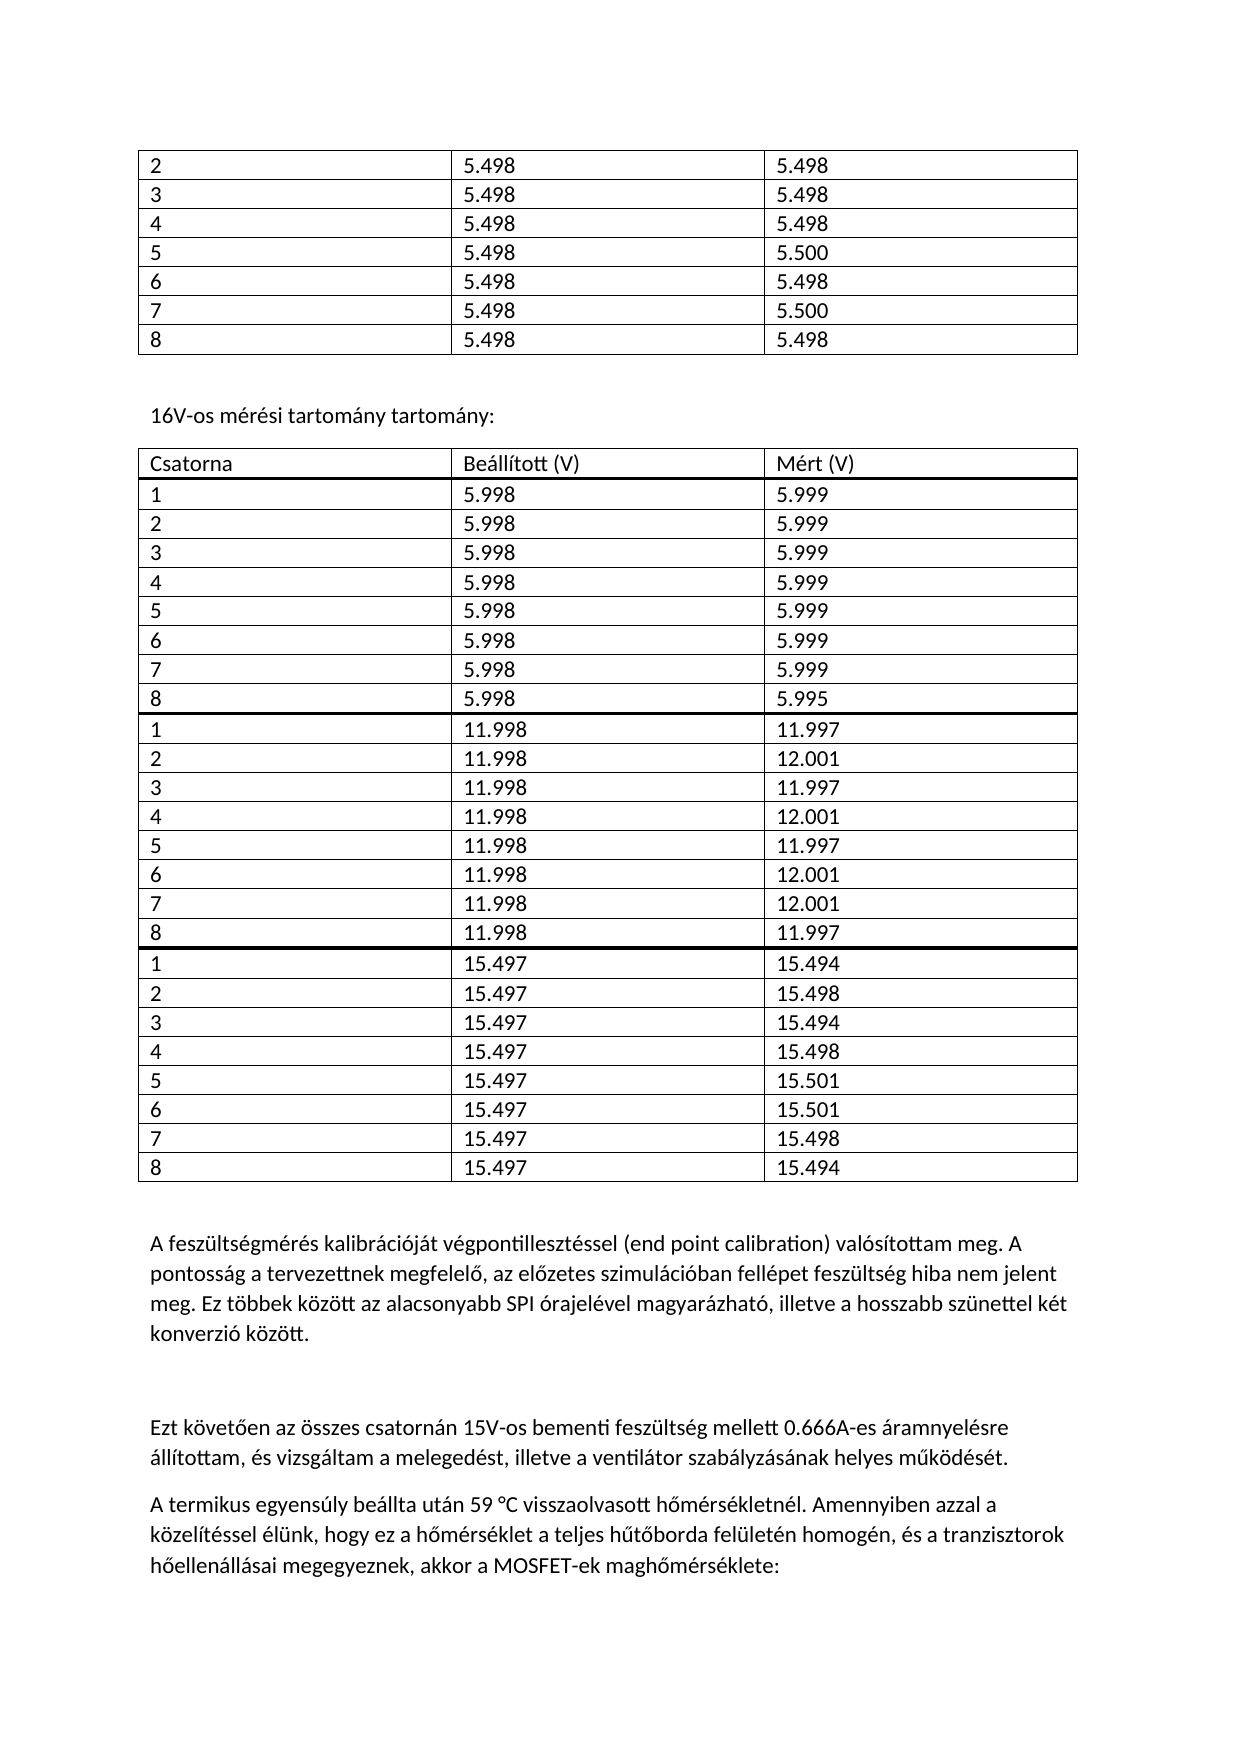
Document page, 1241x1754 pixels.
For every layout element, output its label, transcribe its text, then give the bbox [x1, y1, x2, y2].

table_cell 5.998 [452, 539, 764, 567]
table_cell 11.998 [452, 889, 764, 917]
table_cell 5.998 [452, 655, 764, 683]
table_cell 5 [139, 1066, 451, 1094]
text 16V-os mérési tartomány tartomány: [150, 401, 1090, 429]
table_cell 11.998 [452, 744, 764, 772]
table_cell 5.498 [452, 151, 764, 179]
table_cell 5.498 [765, 180, 1077, 208]
table_cell 7 [139, 655, 451, 683]
table_cell 11.998 [452, 919, 764, 946]
table_cell 12.001 [765, 744, 1077, 772]
table_cell 8 [139, 325, 451, 353]
table_cell 5.998 [452, 684, 764, 712]
table_cell 4 [139, 568, 451, 596]
table_cell 3 [139, 180, 451, 208]
table_header Csatorna [139, 449, 451, 477]
table_cell 5.999 [765, 597, 1077, 625]
table_cell 5 [139, 597, 451, 625]
table_cell 15.497 [452, 1066, 764, 1094]
table_cell 5.498 [765, 209, 1077, 237]
table_cell 2 [139, 510, 451, 537]
table_cell 5.498 [452, 180, 764, 208]
table_cell 5.995 [765, 684, 1077, 712]
table_cell 15.497 [452, 979, 764, 1007]
table_cell 1 [139, 950, 451, 978]
table_cell 2 [139, 979, 451, 1007]
table_cell 5.498 [765, 151, 1077, 179]
table_cell 12.001 [765, 802, 1077, 830]
table_cell 8 [139, 919, 451, 946]
table_cell 5.999 [765, 539, 1077, 567]
table_cell 5.999 [765, 510, 1077, 537]
table_header Beállított (V) [452, 449, 764, 477]
table_cell 8 [139, 684, 451, 712]
table_cell 5.998 [452, 568, 764, 596]
table_cell 15.494 [765, 1008, 1077, 1036]
table_cell 4 [139, 209, 451, 237]
table_cell 15.497 [452, 1153, 764, 1181]
table_cell 8 [139, 1153, 451, 1181]
table_header Mért (V) [765, 449, 1077, 477]
table_cell 5.498 [765, 267, 1077, 295]
table_cell 15.497 [452, 1095, 764, 1123]
table_cell 5.500 [765, 296, 1077, 324]
table_cell 15.497 [452, 950, 764, 978]
table_cell 4 [139, 802, 451, 830]
table_cell 15.497 [452, 1037, 764, 1065]
table_cell 11.997 [765, 715, 1077, 743]
text Ezt követően az összes csatornán 15V-os bementi feszültség mellett 0.666A-es áramnyelésre állítottam, és vizsgáltam a melegedést, illetve a ventilátor szabályzásának helyes működését. [150, 1413, 1090, 1472]
table_cell 15.498 [765, 1124, 1077, 1152]
table_cell 6 [139, 267, 451, 295]
table_cell 12.001 [765, 860, 1077, 888]
table_cell 15.501 [765, 1066, 1077, 1094]
table_cell 5.998 [452, 626, 764, 654]
table_cell 15.501 [765, 1095, 1077, 1123]
table_cell 11.997 [765, 831, 1077, 859]
table_cell 6 [139, 626, 451, 654]
table_cell 2 [139, 151, 451, 179]
table_cell 12.001 [765, 889, 1077, 917]
table_cell 5.498 [452, 325, 764, 353]
table_cell 3 [139, 1008, 451, 1036]
table_cell 15.498 [765, 979, 1077, 1007]
table_cell 5.500 [765, 238, 1077, 266]
table_cell 4 [139, 1037, 451, 1065]
table_cell 1 [139, 480, 451, 508]
table_cell 11.998 [452, 831, 764, 859]
table_cell 5.498 [452, 238, 764, 266]
table_cell 11.998 [452, 773, 764, 801]
table_cell 1 [139, 715, 451, 743]
table_cell 5 [139, 238, 451, 266]
table_cell 11.997 [765, 919, 1077, 946]
table_cell 15.498 [765, 1037, 1077, 1065]
text A termikus egyensúly beállta után 59 °C visszaolvasott hőmérsékletnél. Amennyiben azzal a közelítéssel élünk, hogy ez a hőmérséklet a teljes hűtőborda felületén homogén, és a tranzisztorok hőellenállásai megegyeznek, akkor a MOSFET-ek maghőmérséklete: [150, 1490, 1090, 1579]
table_cell 7 [139, 889, 451, 917]
table_cell 7 [139, 296, 451, 324]
table_cell 15.494 [765, 1153, 1077, 1181]
table_cell 5.998 [452, 597, 764, 625]
table_cell 3 [139, 539, 451, 567]
table_cell 5.999 [765, 655, 1077, 683]
table_cell 15.497 [452, 1124, 764, 1152]
table_cell 5.998 [452, 480, 764, 508]
table_cell 3 [139, 773, 451, 801]
table_cell 6 [139, 1095, 451, 1123]
table_cell 11.998 [452, 860, 764, 888]
table_cell 5.498 [452, 296, 764, 324]
table_cell 5.999 [765, 568, 1077, 596]
table_cell 15.497 [452, 1008, 764, 1036]
table_cell 5.999 [765, 626, 1077, 654]
table_cell 11.998 [452, 802, 764, 830]
text A feszültségmérés kalibrációját végpontillesztéssel (end point calibration) valósítottam meg. A pontosság a tervezettnek megfelelő, az előzetes szimulációban fellépet feszültség hiba nem jelent meg. Ez többek között az alacsonyabb SPI órajelével magyarázható, illetve a hosszabb szünettel két konverzió között. [150, 1229, 1090, 1348]
table_cell 15.494 [765, 950, 1077, 978]
table_cell 2 [139, 744, 451, 772]
table_cell 11.997 [765, 773, 1077, 801]
table_cell 5.498 [452, 267, 764, 295]
table_cell 5.999 [765, 480, 1077, 508]
table_cell 5 [139, 831, 451, 859]
table_cell 6 [139, 860, 451, 888]
table_cell 7 [139, 1124, 451, 1152]
table_cell 5.998 [452, 510, 764, 537]
table_cell 5.498 [452, 209, 764, 237]
table_cell 5.498 [765, 325, 1077, 353]
table_cell 11.998 [452, 715, 764, 743]
